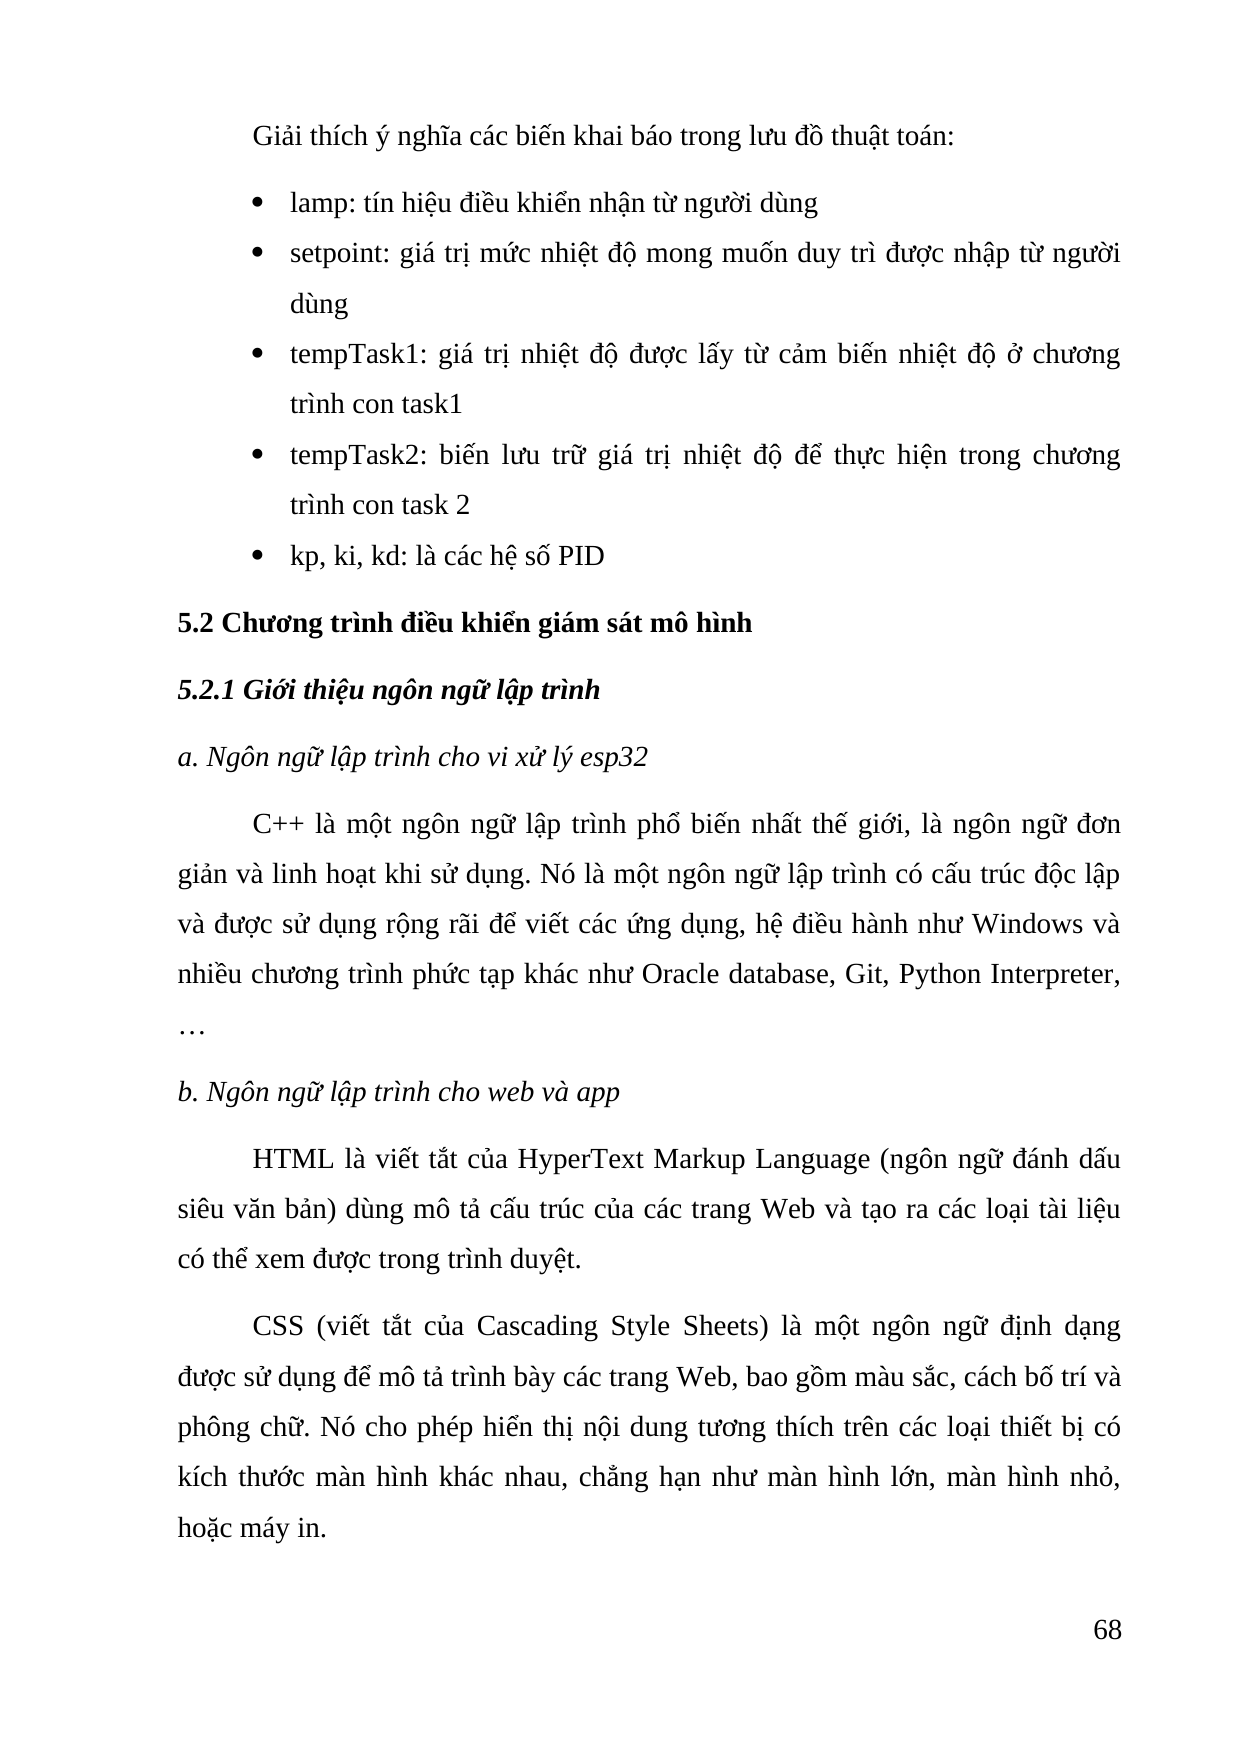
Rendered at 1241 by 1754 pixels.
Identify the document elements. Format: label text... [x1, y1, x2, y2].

list lamp: tín hiệu điều khiển nhận từ người dùng [252, 185, 1122, 219]
list tempTask2: biến lưu trữ giá trị nhiệt độ để thực hiện trong chương trình con task 2 [252, 437, 1122, 521]
text CSS (viết tắt của Cascading Style Sheets) là một ngôn ngữ định dạng được sử dụng để mô tả trình bày các trang Web, bao gồm màu sắc, cách bố trí và phông chữ. Nó cho phép hiển thị nội dung tương thích trên các loại thiết bị có kích thước màn hình khác nhau, chẳng hạn như màn hình lớn, màn hình nhỏ, hoặc máy in. [177, 1308, 1122, 1543]
subtitle a. Ngôn ngữ lập trình cho vi xử lý esp32 [177, 739, 1122, 772]
text Giải thích ý nghĩa các biến khai báo trong lưu đồ thuật toán: [177, 118, 1122, 152]
list tempTask1: giá trị nhiệt độ được lấy từ cảm biến nhiệt độ ở chương trình con task1 [252, 336, 1122, 420]
list setpoint: giá trị mức nhiệt độ mong muốn duy trì được nhập từ người dùng [252, 236, 1122, 319]
text HTML là viết tắt của HyperText Markup Language (ngôn ngữ đánh dấu siêu văn bản) dùng mô tả cấu trúc của các trang Web và tạo ra các loại tài liệu có thể xem được trong trình duyệt. [177, 1141, 1122, 1275]
text C++ là một ngôn ngữ lập trình phổ biến nhất thế giới, là ngôn ngữ đơn giản và linh hoạt khi sử dụng. Nó là một ngôn ngữ lập trình có cấu trúc độc lập và được sử dụng rộng rãi để viết các ứng dụng, hệ điều hành như Windows và nhiều chương trình phức tạp khác như Oracle database, Git, Python Interpreter, … [177, 806, 1122, 1041]
subtitle b. Ngôn ngữ lập trình cho web và app [177, 1074, 1122, 1107]
list kp, ki, kd: là các hệ số PID [252, 538, 1122, 571]
subtitle 5.2.1 Giới thiệu ngôn ngữ lập trình [177, 672, 1122, 705]
subtitle 5.2 Chương trình điều khiển giám sát mô hình [177, 605, 1122, 638]
